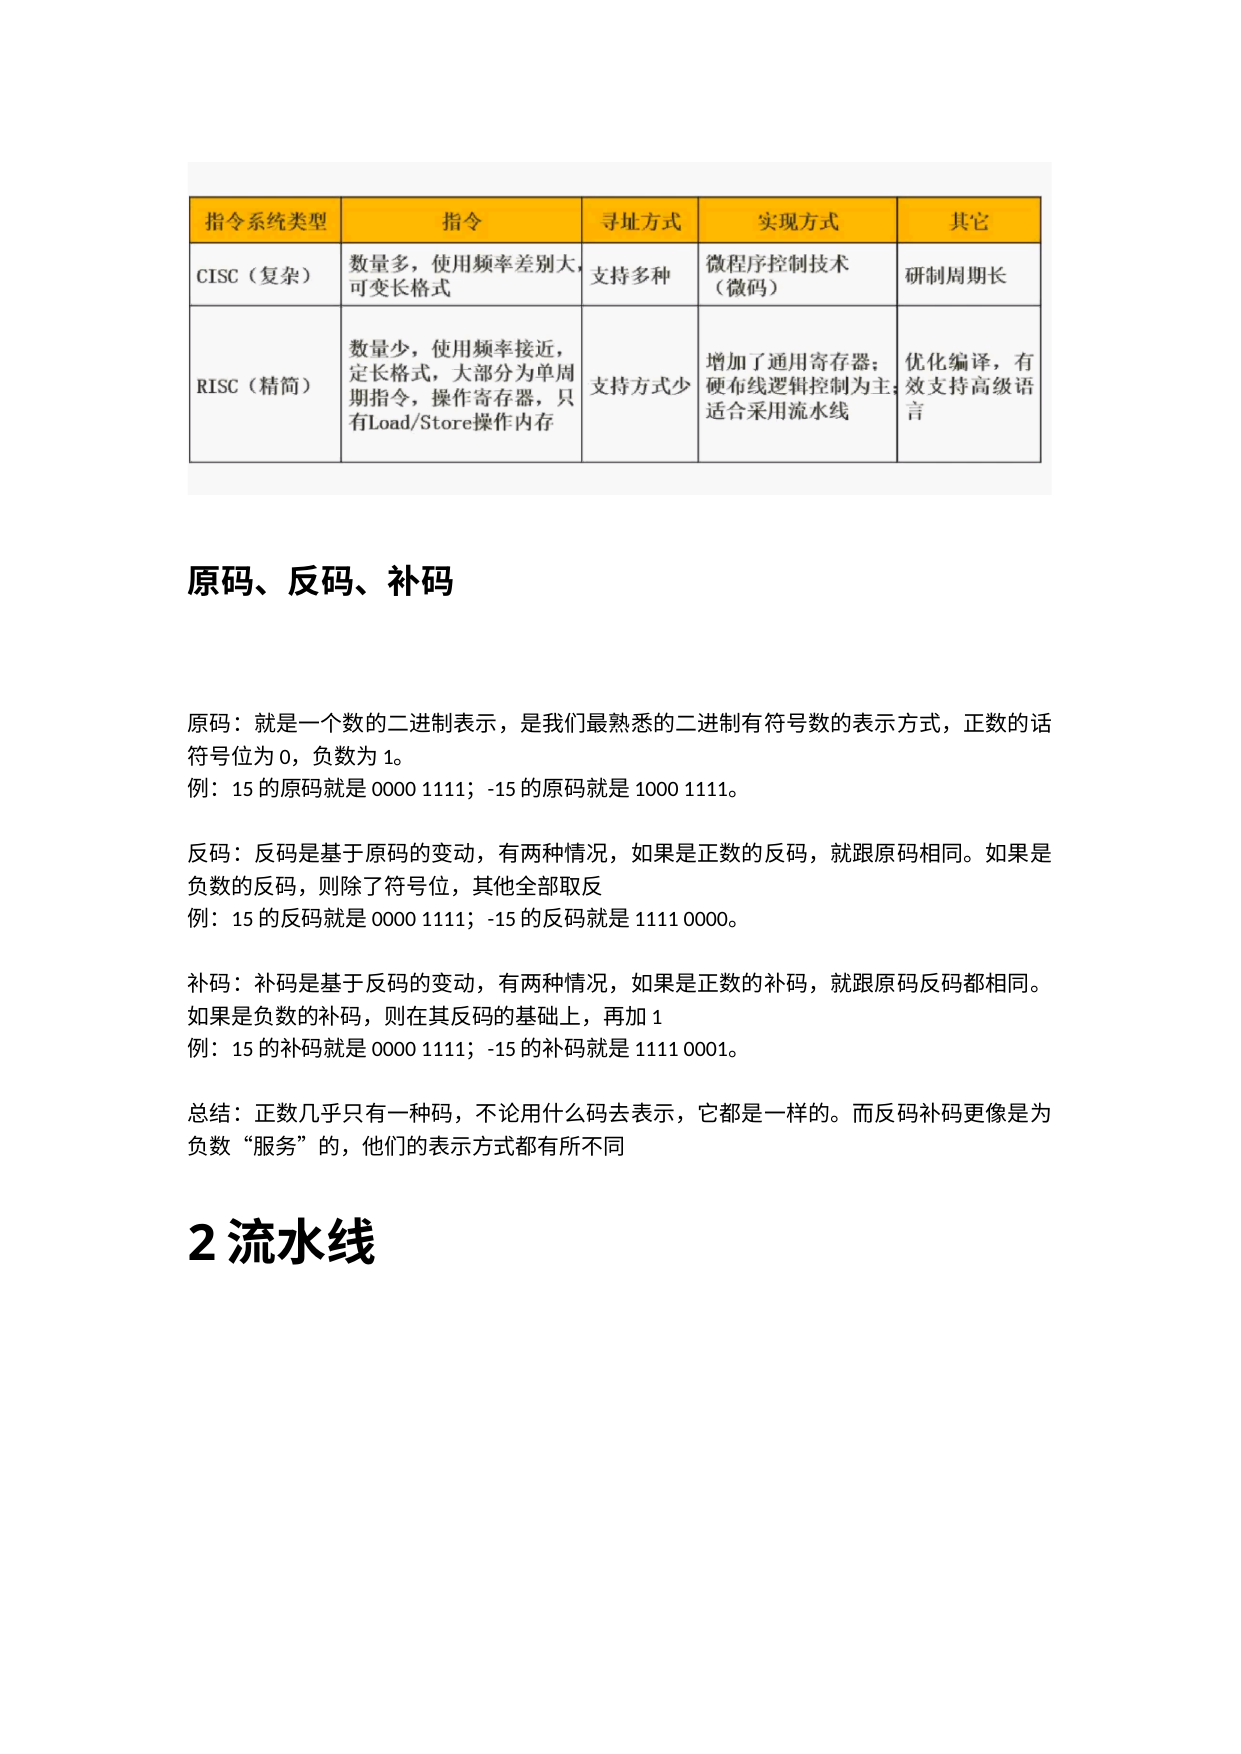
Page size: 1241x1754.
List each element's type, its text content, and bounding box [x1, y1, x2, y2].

subtitle 2流水线 [187, 1190, 1053, 1287]
picture [187, 162, 1052, 495]
text 例：15的反码就是0000 1111；-15的反码就是1111 0000。 [187, 901, 1053, 933]
text 原码：就是一个数的二进制表示，是我们最熟悉的二进制有符号数的表示方式，正数的话符号位为0，负数为1。 [187, 706, 1053, 771]
text 补码：补码是基于反码的变动，有两种情况，如果是正数的补码，就跟原码反码都相同。如果是负数的补码，则在其反码的基础上，再加1 [187, 966, 1053, 1031]
text 例：15的原码就是0000 1111；-15的原码就是1000 1111。 [187, 771, 1053, 803]
text 反码：反码是基于原码的变动，有两种情况，如果是正数的反码，就跟原码相同。如果是负数的反码，则除了符号位，其他全部取反 [187, 836, 1053, 901]
subtitle 原码、反码、补码 [187, 547, 1053, 612]
text 总结：正数几乎只有一种码，不论用什么码去表示，它都是一样的。而反码补码更像是为负数“服务”的，他们的表示方式都有所不同 [187, 1096, 1053, 1161]
text 例：15的补码就是0000 1111；-15的补码就是1111 0001。 [187, 1031, 1053, 1063]
